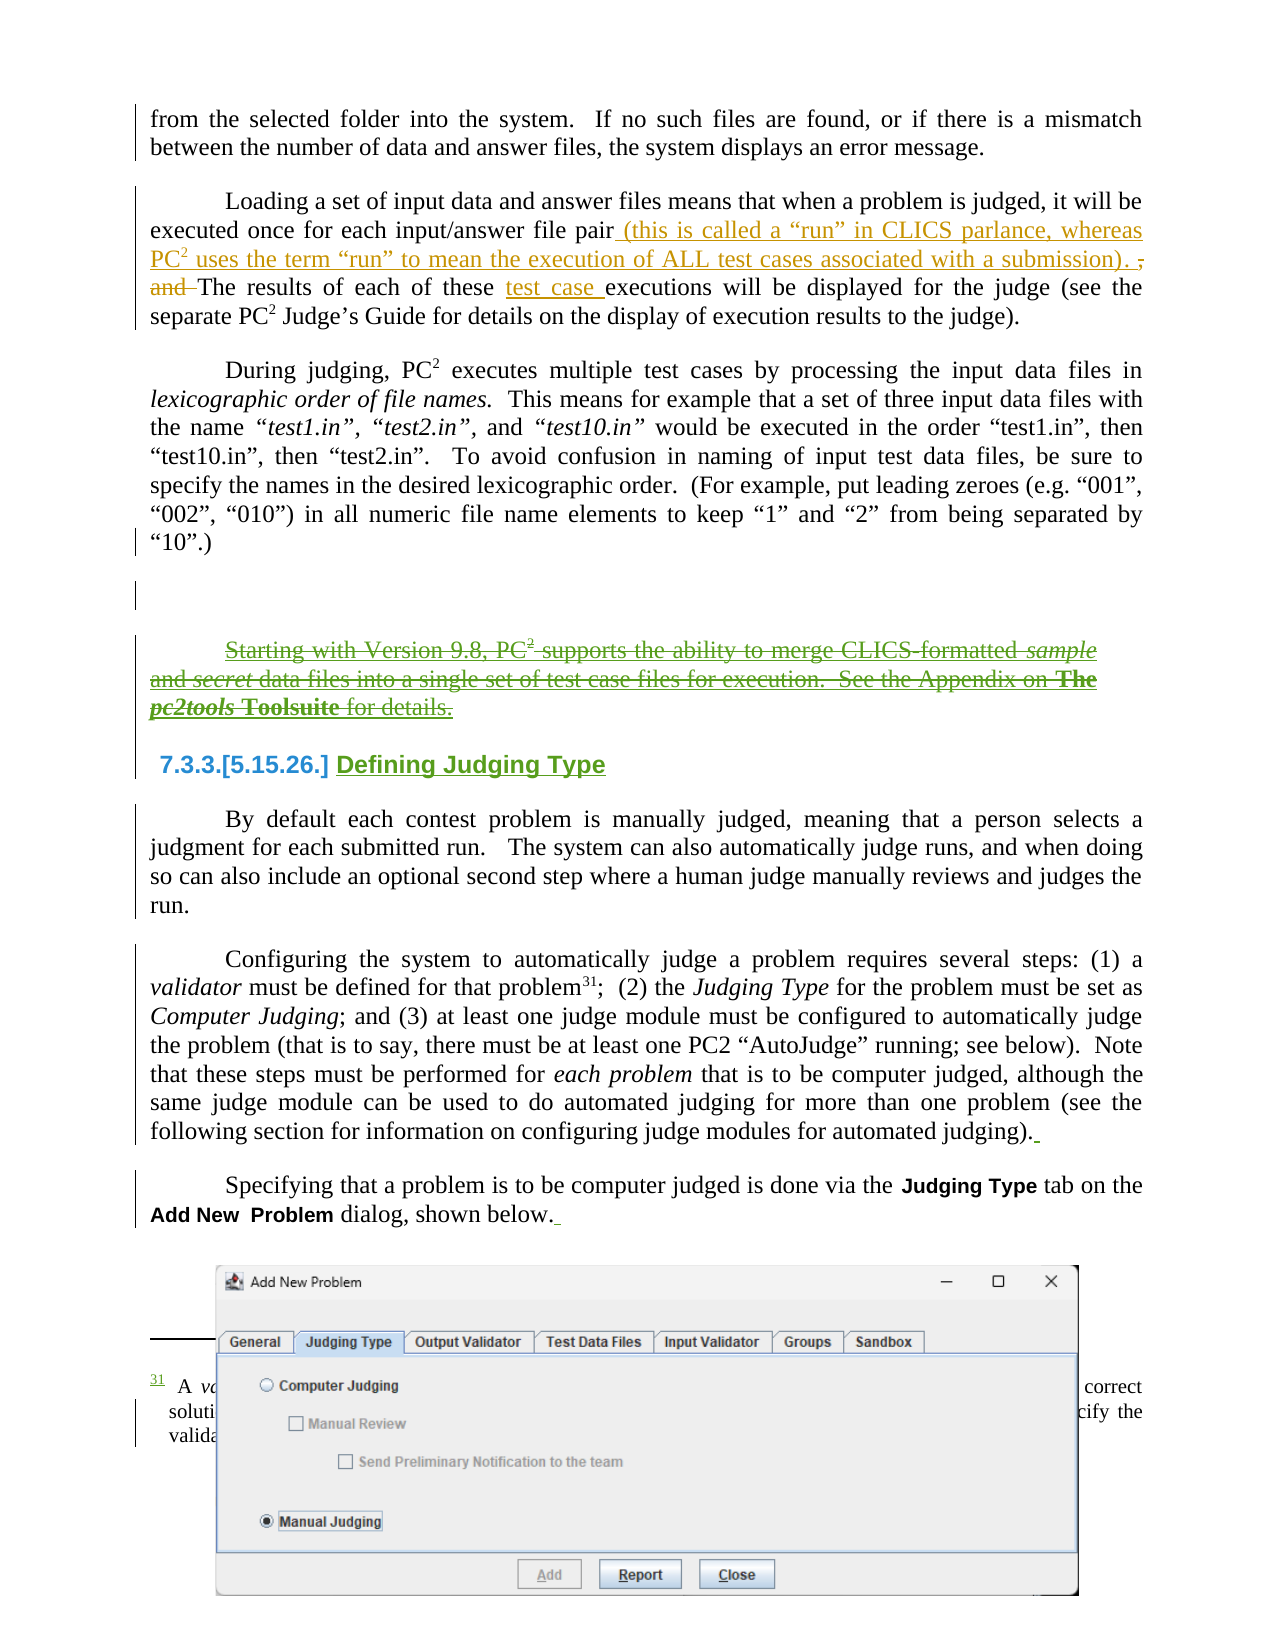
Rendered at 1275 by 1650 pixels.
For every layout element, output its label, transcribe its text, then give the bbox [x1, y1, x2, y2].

text Configuring the system to automatically judge a problem requires several steps: (1) a validator must be defined for that problem; (2) the Judging Type for the problem must be set as Computer Judging; and (3) at least one judge module must be configured to automatically judge the problem (that is to say, there must be at least one PC2 “AutoJudge” running; see below). Note that these steps must be performed for each problem that is to be computer judged, although the same judge module can be used to do automated judging for more than one problem (see the following section for information on configuring judge modules for automated judging). [150, 944, 1144, 1145]
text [150, 104, 1144, 161]
text During judging, PC2 executes multiple test cases by processing the input data files in lexicographic order of file names. This means for example that a set of three input data files with the name “test1.in”, “test2.in”, and “test10.in” would be executed in the order “test1.in”, then “test10.in”, then “test2.in”. To avoid confusion in naming of input test data files, be sure to specify the names in the desired lexicographic order. (For example, put leading zeroes (e.g. “001”, “002”, “010”) in all numeric file name elements to keep “1” and “2” from being separated by “10”.) [150, 355, 1144, 556]
text Specifying that a problem is to be computer judged is done via the Judging Type tab on the Add New Problem dialog, shown below. [150, 1170, 1143, 1227]
picture [215, 1265, 1079, 1596]
list Defining Judging Type [159, 750, 1143, 779]
text Loading a set of input data and answer files means that when a problem is judged, it will be executed once for each input/answer file pairThe results of each of these executions will be displayed for the judge (see the separate PC2 Judge’s Guide for details on the display of execution results to the judge). [150, 186, 1144, 330]
text By default each contest problem is manually judged, meaning that a person selects a judgment for each submitted run. The system can also automatically judge runs, and when doing so can also include an optional second step where a human judge manually reviews and judges the run. [150, 804, 1144, 919]
